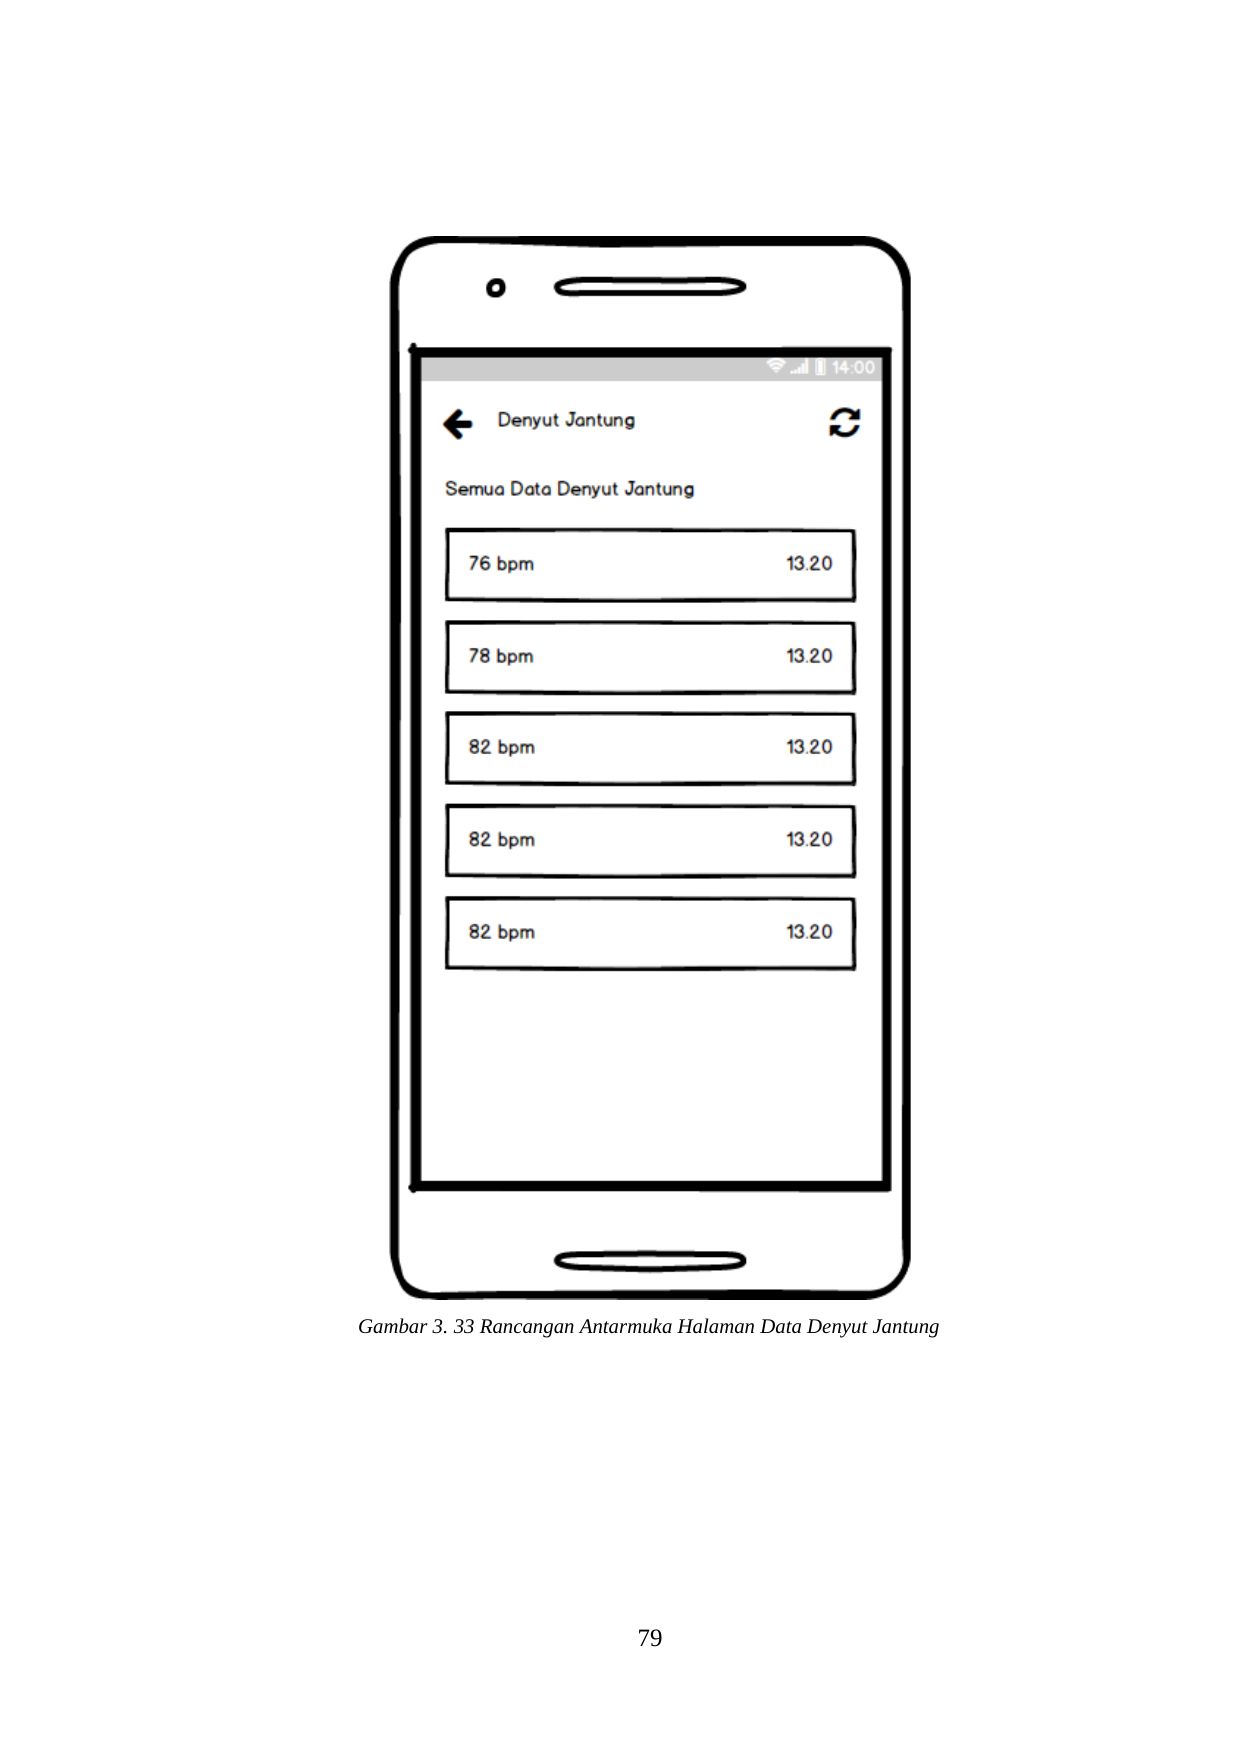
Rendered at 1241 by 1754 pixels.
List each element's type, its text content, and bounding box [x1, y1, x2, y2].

picture [388, 236, 911, 1300]
text Gambar 3. 33 Rancangan Antarmuka Halaman Data Denyut Jantung [236, 1314, 1063, 1338]
